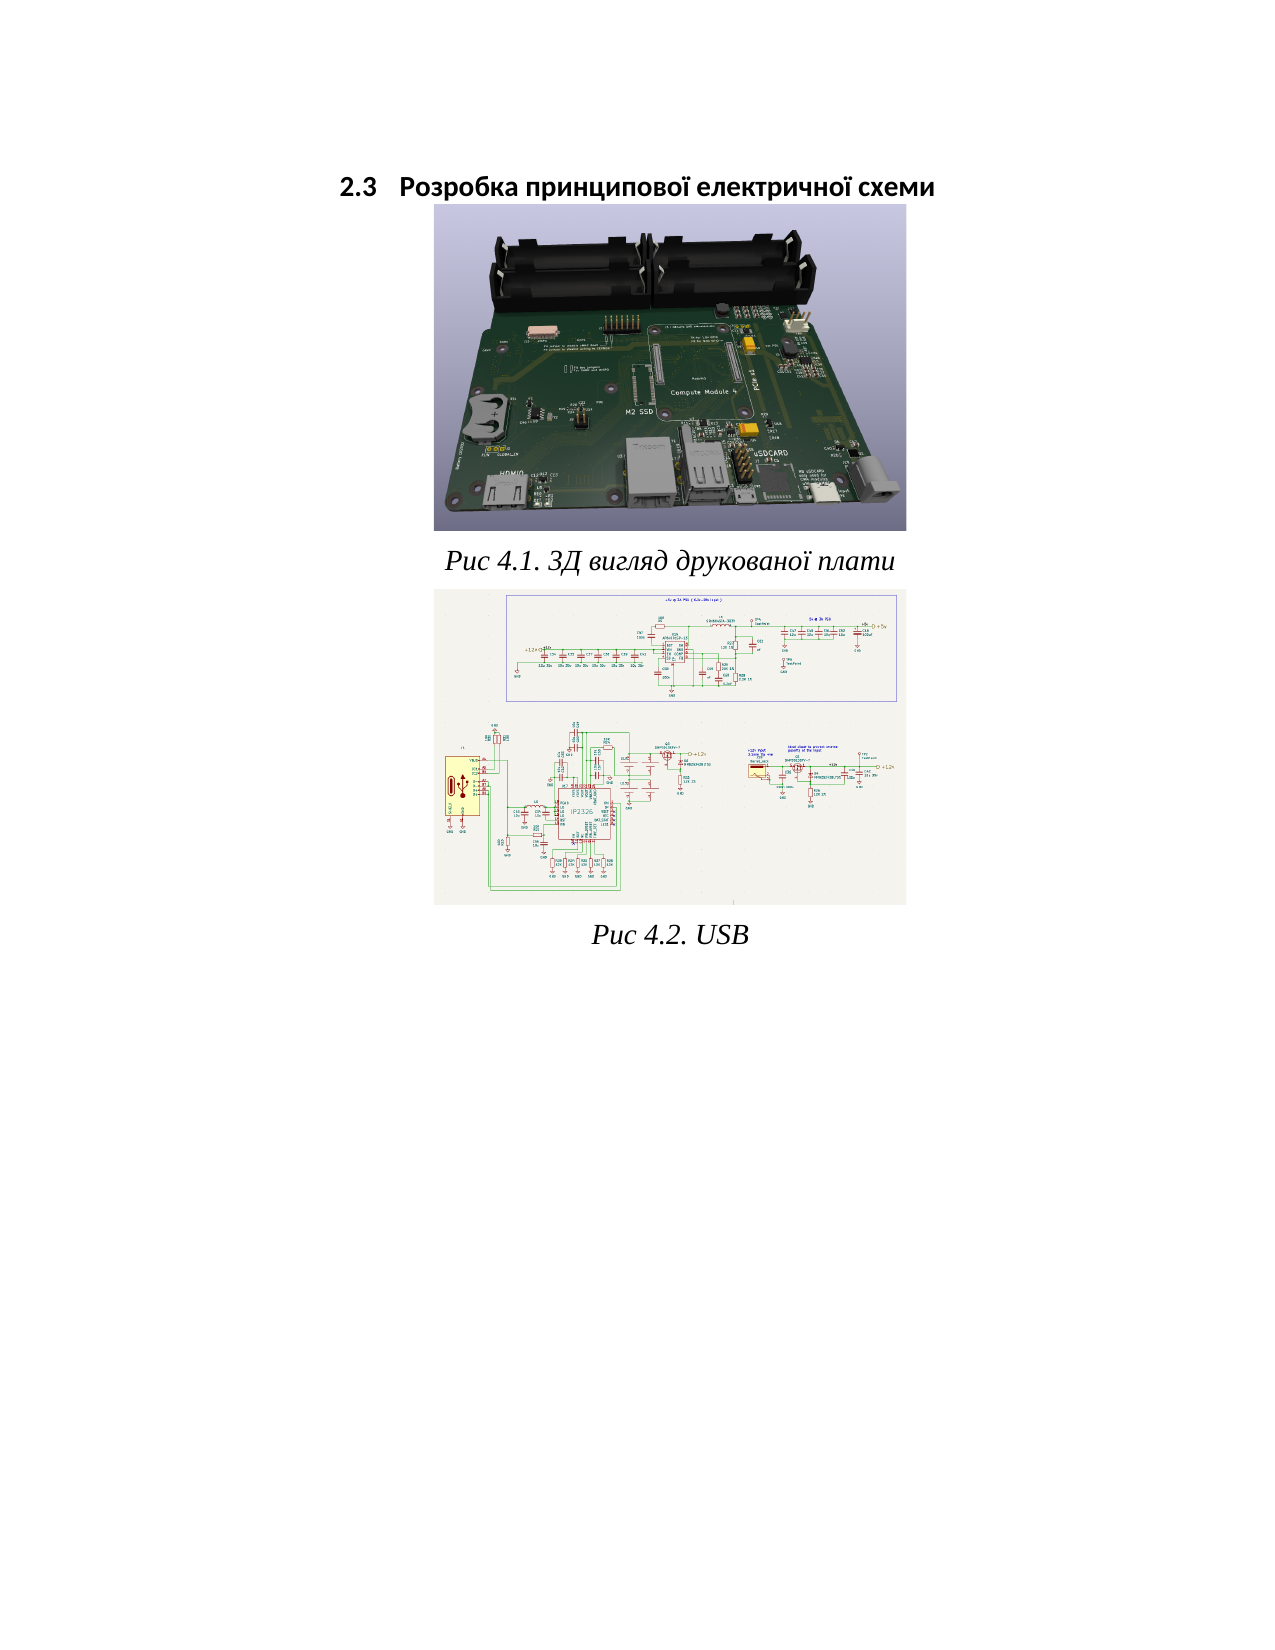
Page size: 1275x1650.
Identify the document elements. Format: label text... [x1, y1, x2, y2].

text Рис 4.2. USB [148, 917, 1127, 950]
text Рис 4.1. 3Д вигляд друкованої плати [148, 543, 1127, 577]
subtitle Розробка принципової електричної схеми [148, 168, 1127, 204]
picture [433, 589, 907, 905]
picture [433, 204, 907, 531]
